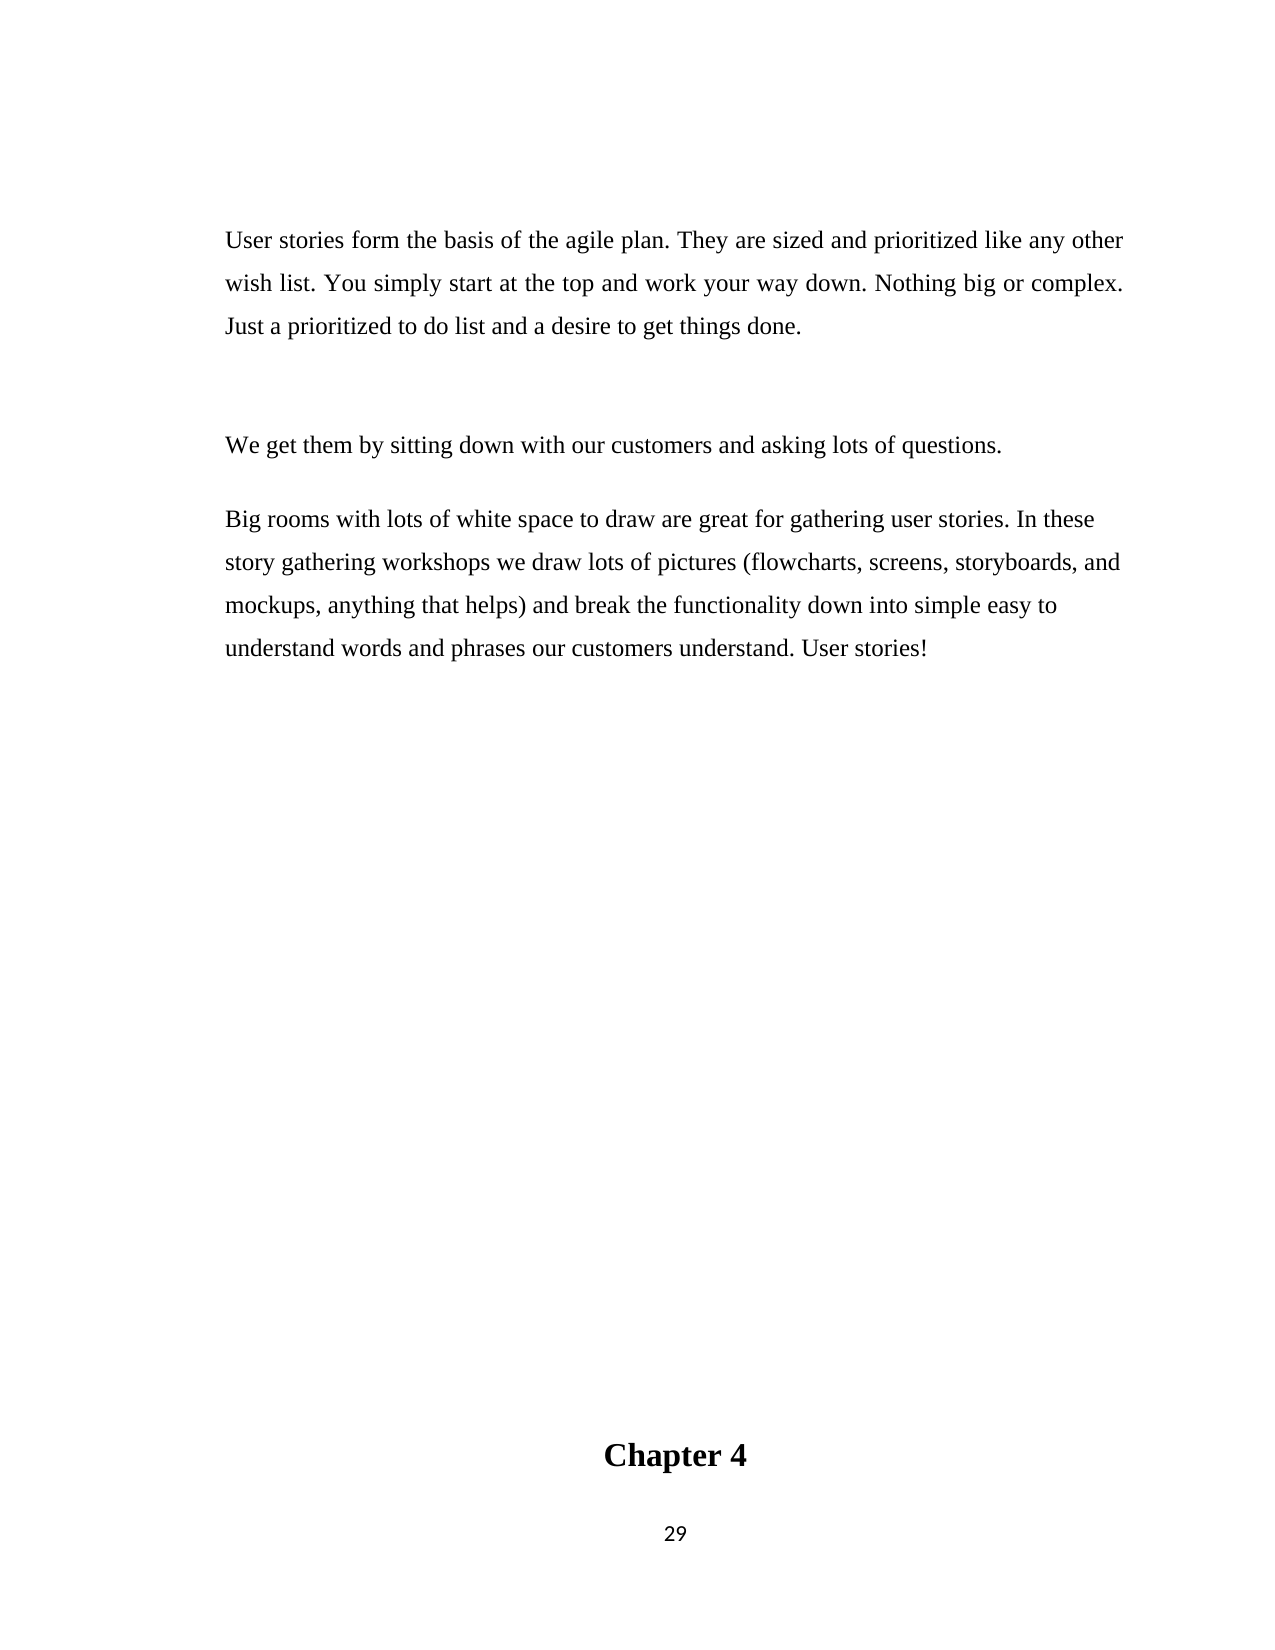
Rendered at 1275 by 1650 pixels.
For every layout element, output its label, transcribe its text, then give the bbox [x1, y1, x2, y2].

text We get them by sitting down with our customers and asking lots of questions. [225, 430, 1125, 458]
text Big rooms with lots of white space to draw are great for gathering user stories. In these story gathering workshops we draw lots of pictures (flowcharts, screens, storyboards, and mockups, anything that helps) and break the functionality down into simple easy to understand words and phrases our customers understand. User stories! [225, 504, 1125, 662]
text Chapter 4 [225, 1435, 1125, 1473]
text User stories form the basis of the agile plan. They are sized and prioritized like any other wish list. You simply start at the top and work your way down. Nothing big or complex. Just a prioritized to do list and a desire to get things done. [225, 225, 1125, 340]
